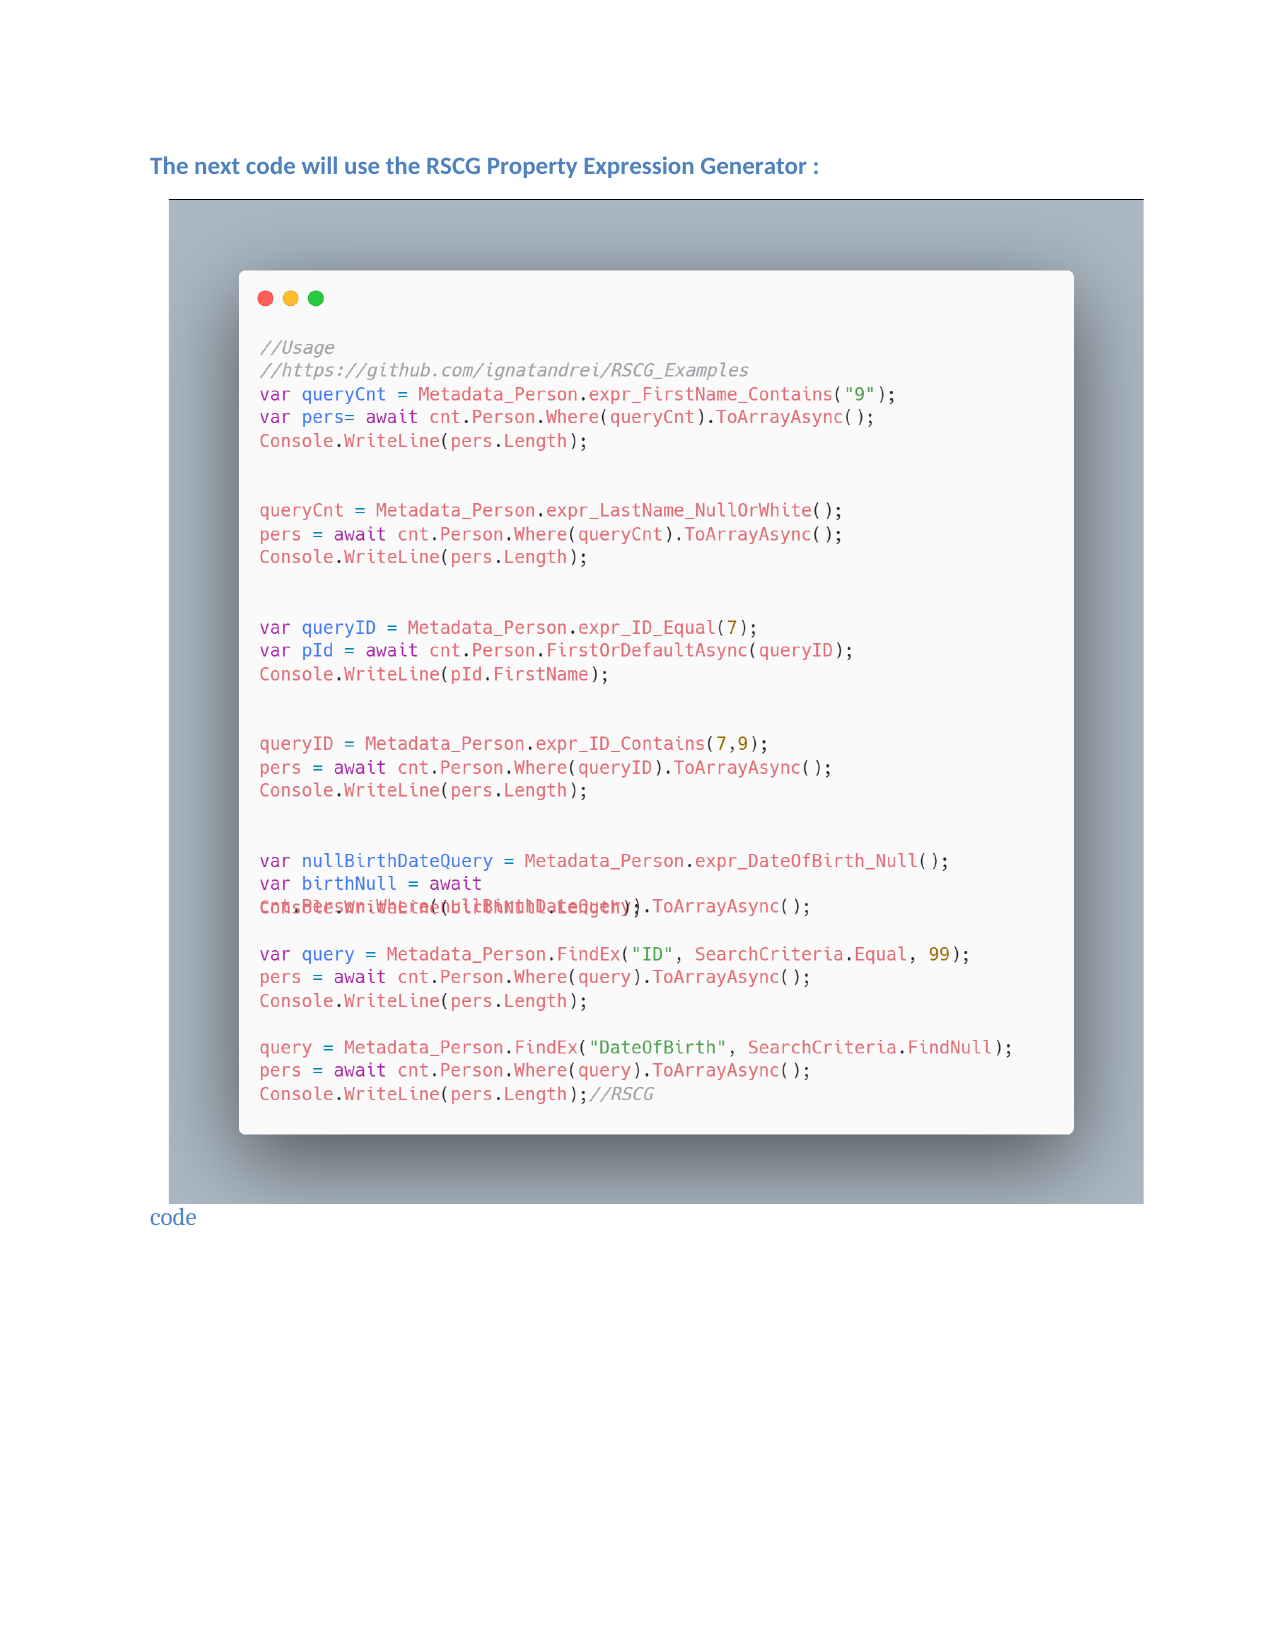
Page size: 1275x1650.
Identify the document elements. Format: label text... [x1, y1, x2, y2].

picture [168, 199, 1144, 1204]
subtitle The next code will use the RSCG Property Expression Generator : [150, 150, 1125, 181]
